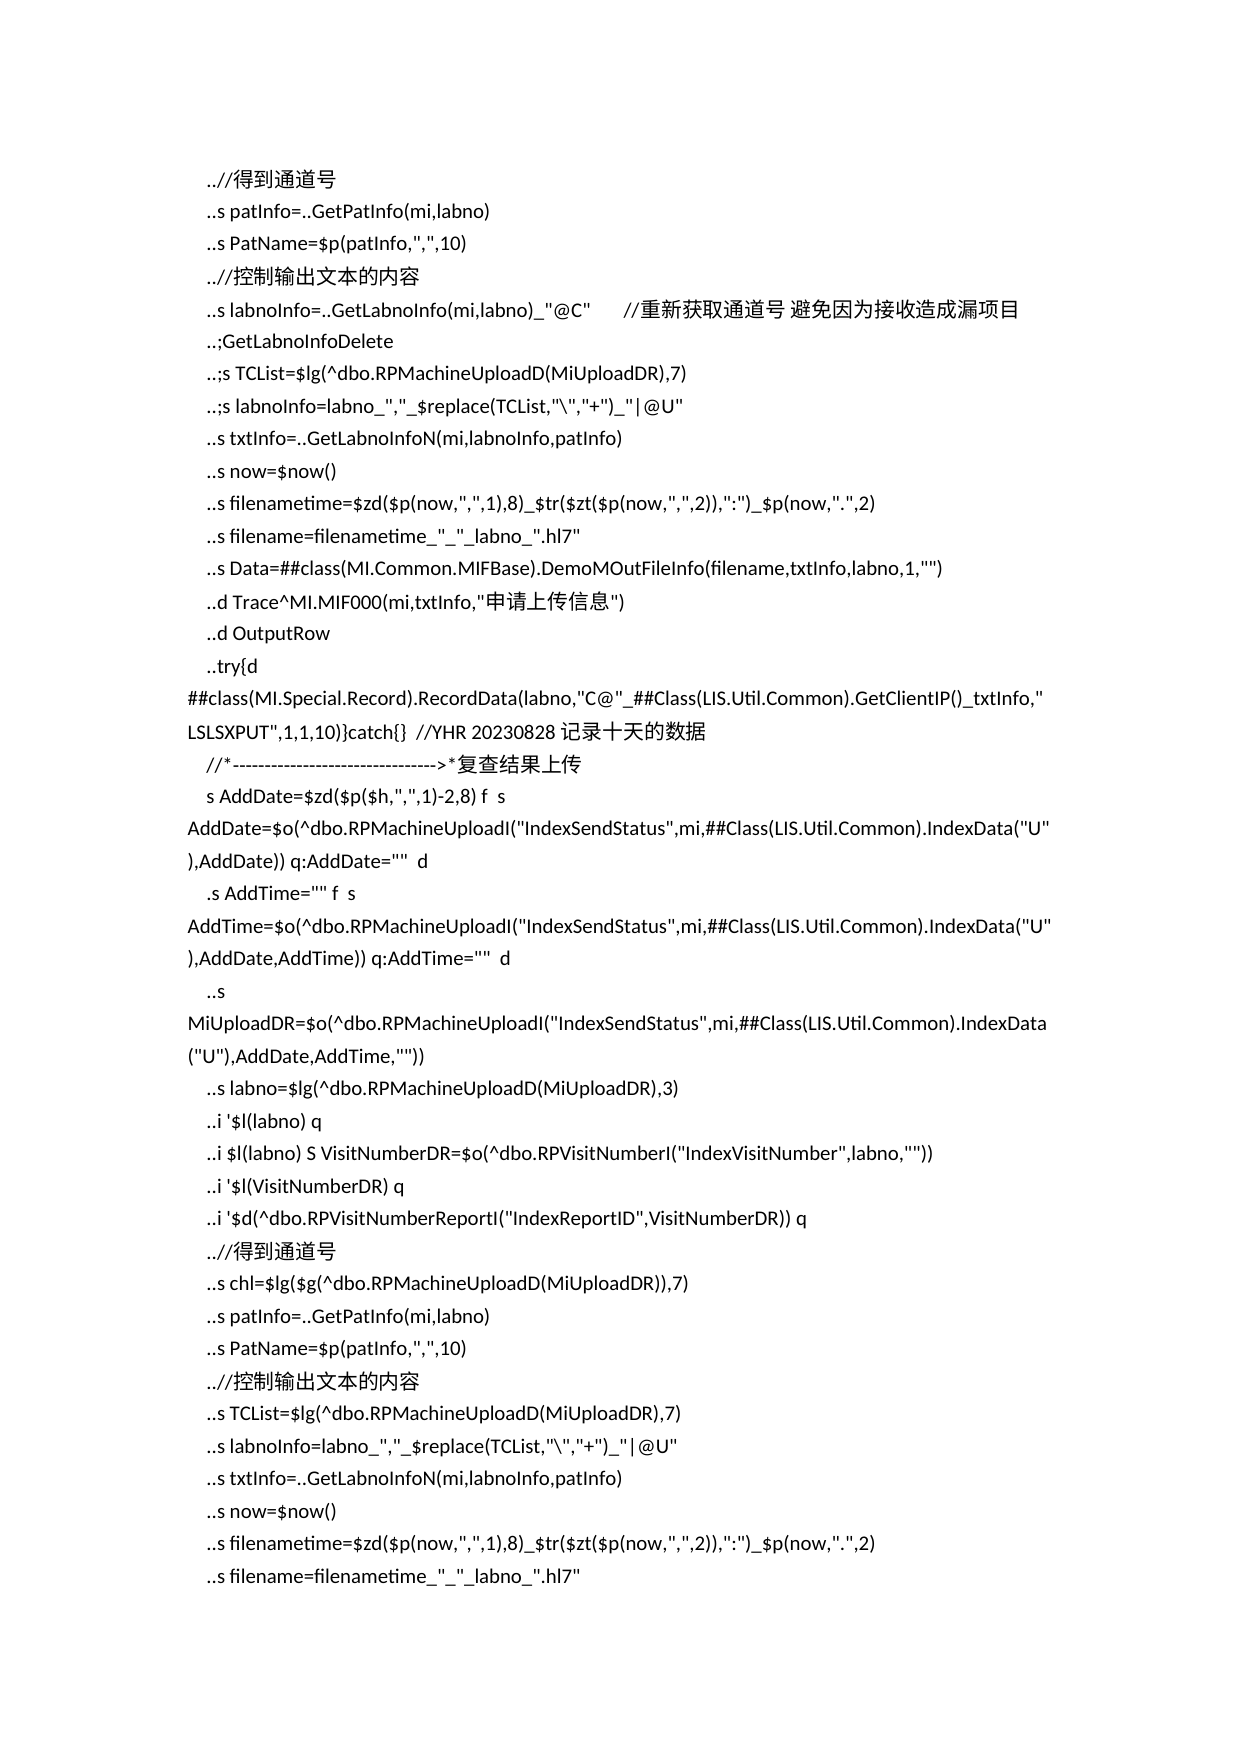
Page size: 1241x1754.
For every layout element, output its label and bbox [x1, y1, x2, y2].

text [187, 162, 1053, 1592]
